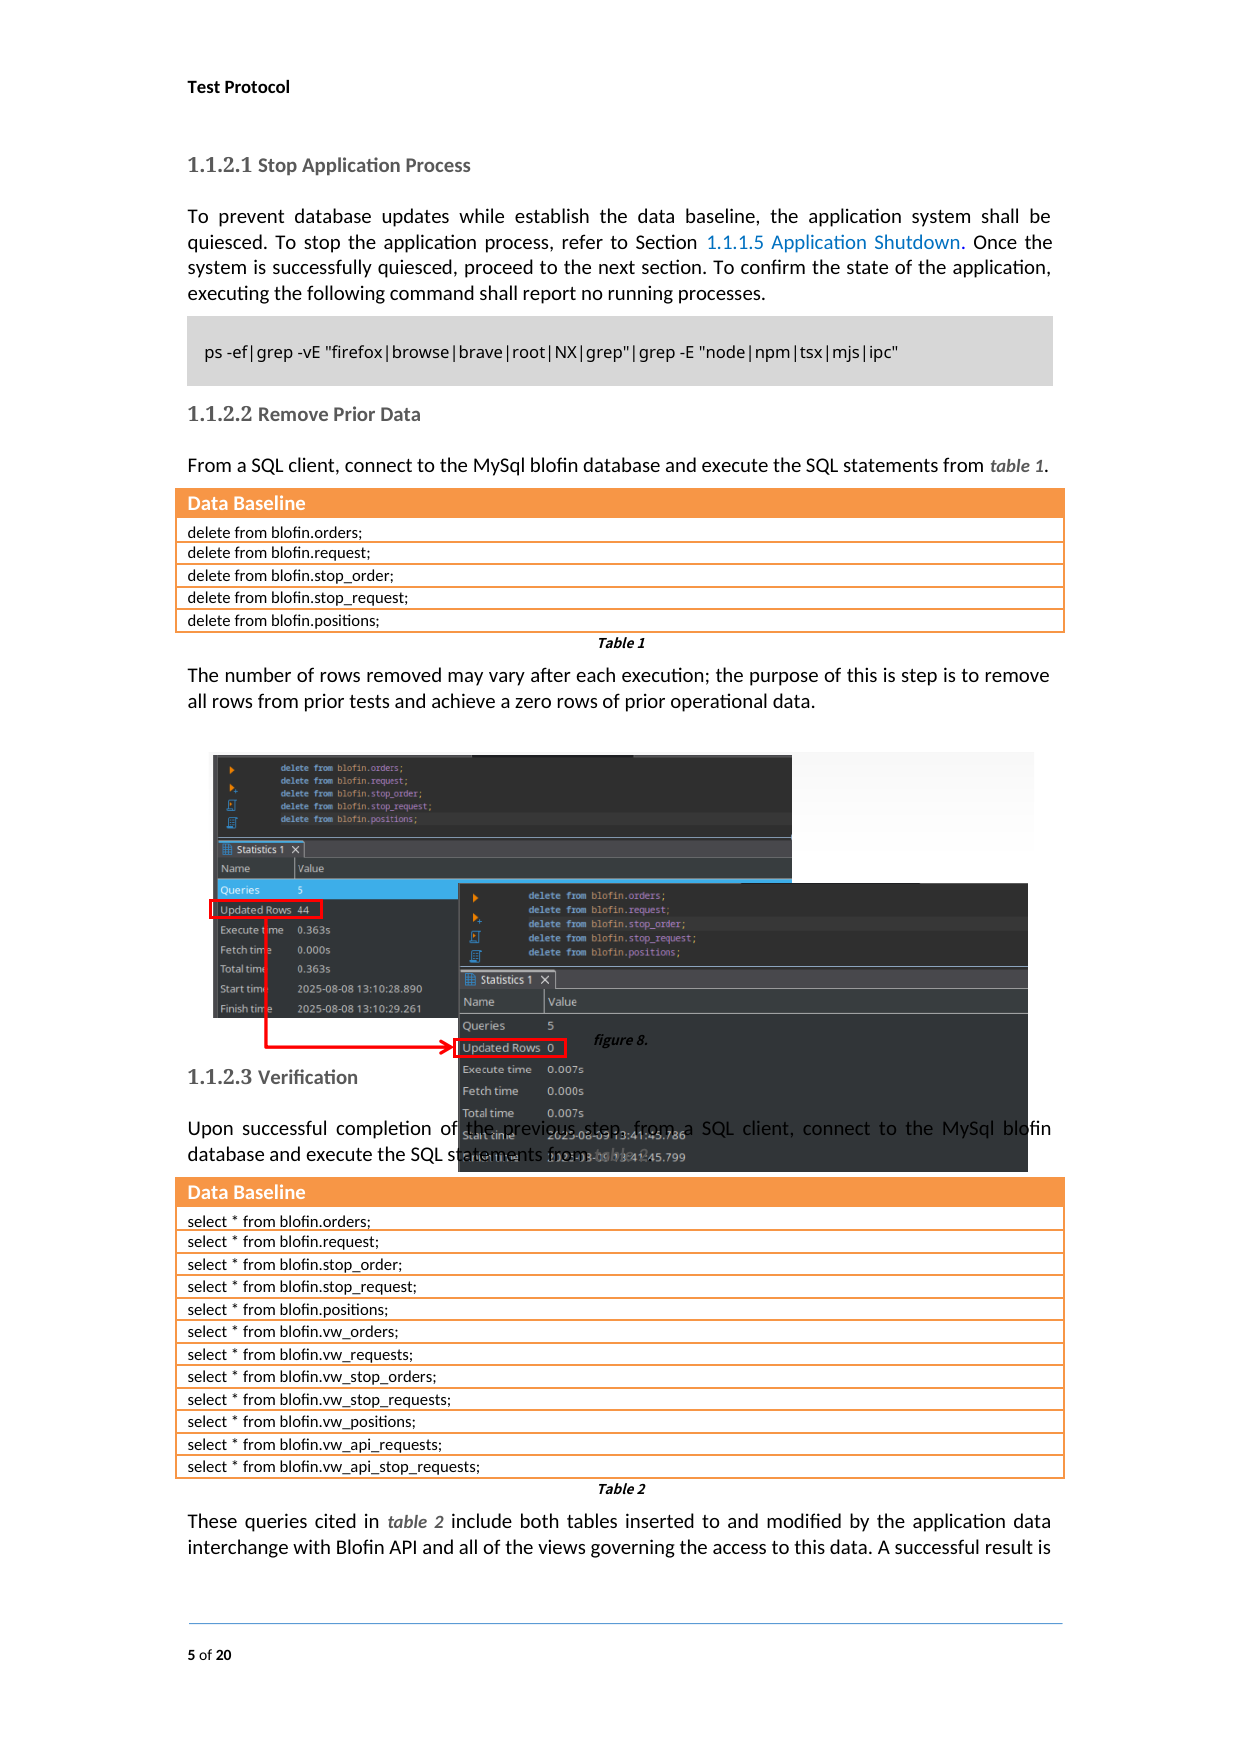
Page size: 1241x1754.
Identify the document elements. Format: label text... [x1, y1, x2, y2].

table_cell select * from blofin.vw_requests; [177, 1344, 1063, 1364]
table_cell select * from blofin.vw_positions; [177, 1411, 1063, 1432]
table_cell select * from blofin.vw_stop_requests; [177, 1389, 1063, 1409]
text Table 2 [187, 1479, 1053, 1498]
table_cell select * from blofin.stop_request; [177, 1276, 1063, 1297]
table_cell delete from blofin.stop_order; [177, 565, 1063, 586]
table_cell select * from blofin.vw_api_stop_requests; [177, 1456, 1063, 1477]
table_cell select * from blofin.request; [177, 1231, 1063, 1252]
text ps -ef|grep -vE "firefox|browse|brave|root|NX|grep"|grep -E "node|npm|tsx|mjs|ipc" [187, 341, 1053, 364]
subtitle Remove Prior Data [187, 399, 1053, 427]
table_cell select * from blofin.positions; [177, 1299, 1063, 1319]
text To prevent database updates while establish the data baseline, the application system shall be quiesced. To stop the application process, refer to Section 1.1.1.5 Application Shutdown. Once the system is successfully quiesced, proceed to the next section. To confirm the state of the application, executing the following command shall report no running processes. [187, 203, 1053, 305]
text The number of rows removed may vary after each execution; the purpose of this is step is to remove all rows from prior tests and achieve a zero rows of prior operational data. [187, 663, 1053, 713]
table_cell delete from blofin.stop_request; [177, 588, 1063, 608]
text Upon successful completion of the previous step, from a SQL client, connect to the MySql blofin database and execute the SQL statements from table 2. [187, 1116, 1053, 1166]
subtitle Stop Application Process [187, 150, 1053, 178]
picture [208, 1166, 1035, 1177]
text From a SQL client, connect to the MySql blofin database and execute the SQL statements from table 1. [187, 452, 1053, 478]
picture [208, 752, 1035, 1030]
table_cell select * from blofin.vw_api_requests; [177, 1434, 1063, 1454]
table_header Data Baseline [177, 490, 1063, 518]
picture [208, 1050, 1035, 1062]
text Table 1 [187, 633, 1053, 652]
table_cell select * from blofin.vw_stop_orders; [177, 1366, 1063, 1387]
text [187, 1509, 1053, 1559]
table_cell delete from blofin.request; [177, 543, 1063, 563]
text figure 8. [187, 1030, 1053, 1050]
table_cell select * from blofin.stop_order; [177, 1254, 1063, 1274]
picture [208, 1091, 1035, 1116]
table_cell select * from blofin.vw_orders; [177, 1321, 1063, 1342]
table_header Data Baseline [177, 1179, 1063, 1207]
table_cell select * from blofin.orders; [177, 1211, 1063, 1229]
table_cell delete from blofin.orders; [177, 523, 1063, 541]
table_cell delete from blofin.positions; [177, 610, 1063, 631]
subtitle Verification [187, 1062, 1053, 1091]
